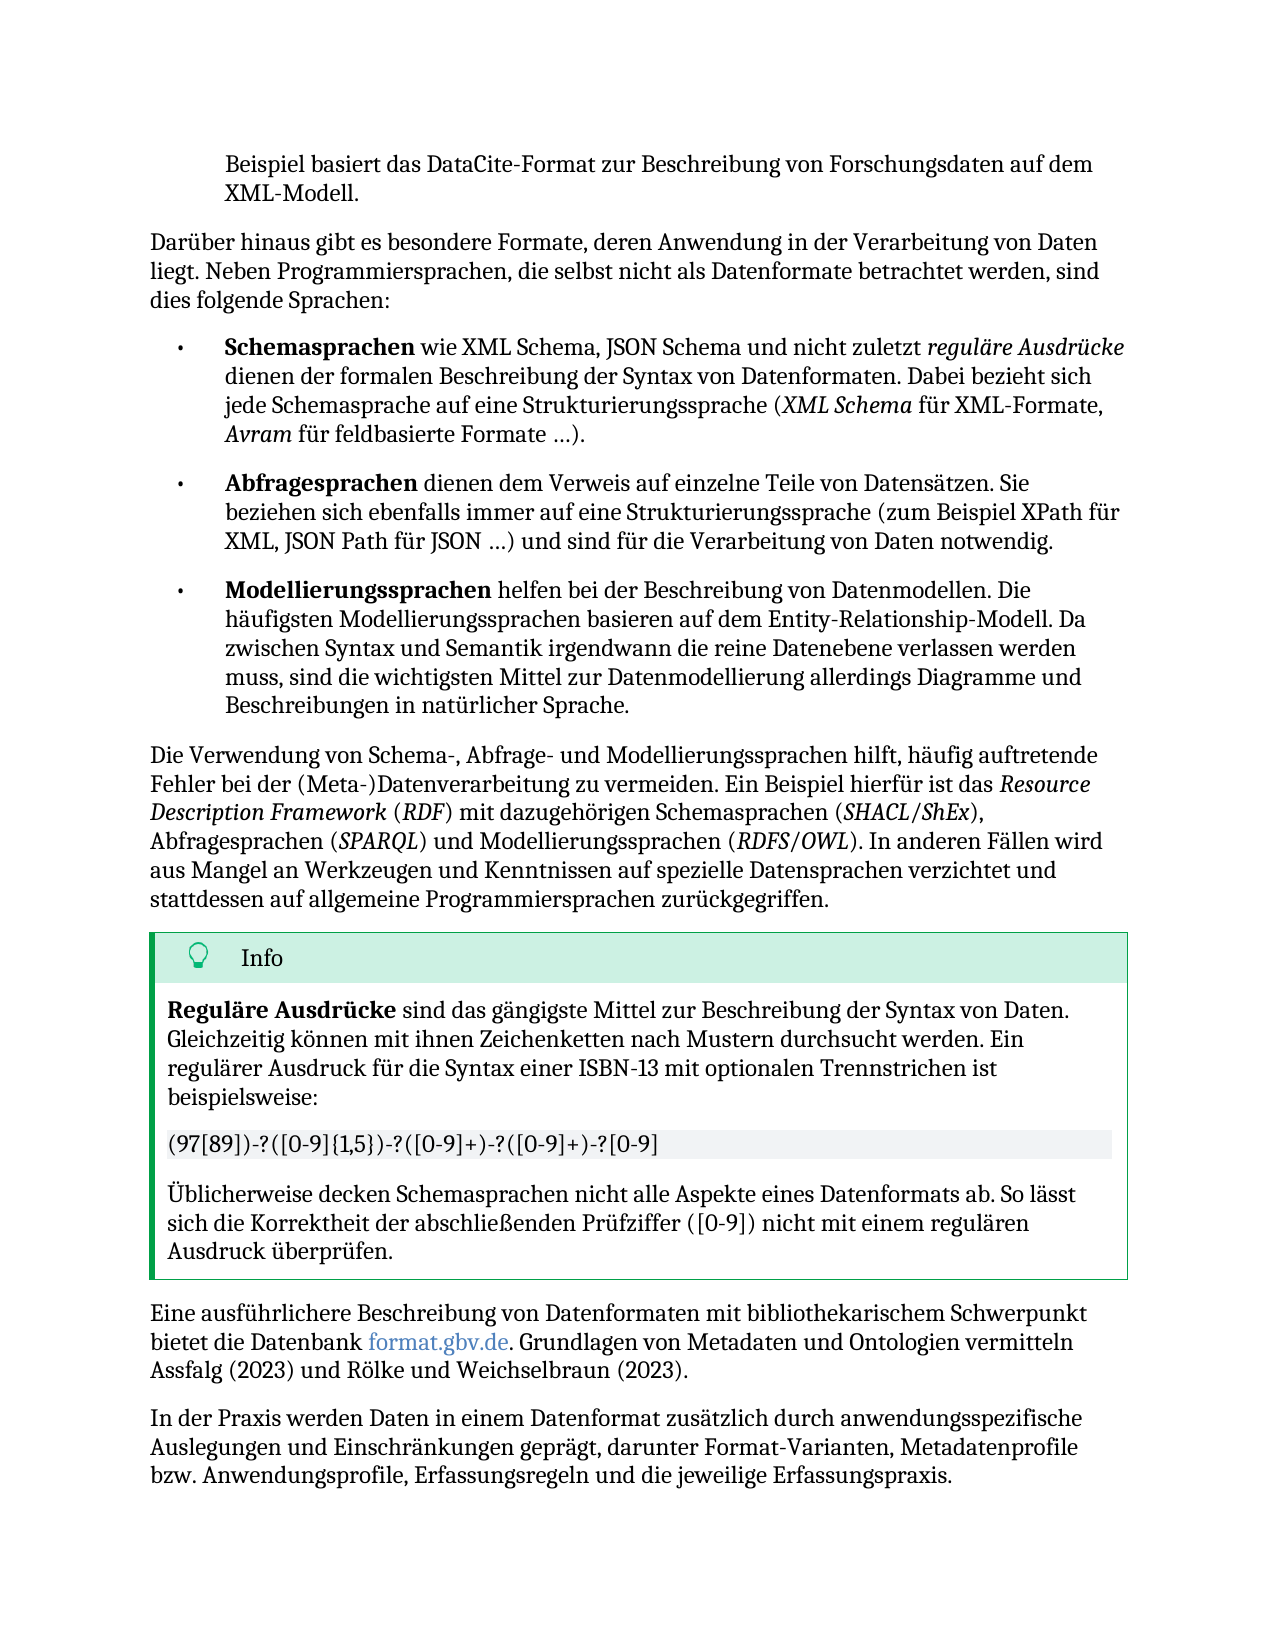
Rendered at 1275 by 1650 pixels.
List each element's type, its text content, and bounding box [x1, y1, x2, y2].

text Darüber hinaus gibt es besondere Formate, deren Anwendung in der Verarbeitung von Daten liegt. Neben Programmiersprachen, die selbst nicht als Datenformate betrachtet werden, sind dies folgende Sprachen: [150, 228, 1125, 314]
list Abfragesprachen dienen dem Verweis auf einzelne Teile von Datensätzen. Sie beziehen sich ebenfalls immer auf eine Strukturierungssprache (zum Beispiel XPath für XML, JSON Path für JSON …) und sind für die Verarbeitung von Daten notwendig. [175, 469, 1125, 555]
text Die Verwendung von Schema-, Abfrage- und Modellierungssprachen hilft, häufig auftretende Fehler bei der (Meta-)Datenverarbeitung zu vermeiden. Ein Beispiel hierfür ist das Resource Description Framework (RDF) mit dazugehörigen Schemasprachen (SHACL/ShEx), Abfragesprachen (SPARQL) und Modellierungssprachen (RDFS/OWL). In anderen Fällen wird aus Mangel an Werkzeugen und Kenntnissen auf spezielle Datensprachen verzichtet und stattdessen auf allgemeine Programmiersprachen zurückgegriffen. [150, 741, 1125, 913]
list Schemasprachen wie XML Schema, JSON Schema und nicht zuletzt reguläre Ausdrücke dienen der formalen Beschreibung der Syntax von Datenformaten. Dabei bezieht sich jede Schemasprache auf eine Strukturierungssprache (XML Schema für XML-Formate, Avram für feldbasierte Formate …). [175, 333, 1125, 448]
table_header Info [155, 933, 1127, 983]
text Eine ausführlichere Beschreibung von Datenformaten mit bibliothekarischem Schwerpunkt bietet die Datenbank format.gbv.de. Grundlagen von Metadaten und Ontologien vermitteln Assfalg (2023) und Rölke und Weichselbraun (2023). [150, 1299, 1125, 1385]
table_cell Reguläre Ausdrücke sind das gängigste Mittel zur Beschreibung der Syntax von Daten. Gleichzeitig können mit ihnen Zeichenketten nach Mustern durchsucht werden. Ein regulärer Ausdruck für die Syntax einer ISBN-13 mit optionalen Trennstrichen ist beispielsweise: (97[89])-?([0-9]{1,5})-?([0-9]+)-?([0-9]+)-?[0-9] Üblicherweise decken Schemasprachen nicht alle Aspekte eines Datenformats ab. So lässt sich die Korrektheit der abschließenden Prüfziffer ([0-9]) nicht mit einem regulären Ausdruck überprüfen. [155, 984, 1127, 1279]
text In der Praxis werden Daten in einem Datenformat zusätzlich durch anwendungsspezifische Auslegungen und Einschränkungen geprägt, darunter Format-Varianten, Metadatenprofile bzw. Anwendungsprofile, Erfassungsregeln und die jeweilige Erfassungspraxis. [150, 1404, 1125, 1490]
picture [186, 942, 211, 968]
list Modellierungssprachen helfen bei der Beschreibung von Datenmodellen. Die häufigsten Modellierungssprachen basieren auf dem Entity-Relationship-Modell. Da zwischen Syntax und Semantik irgendwann die reine Datenebene verlassen werden muss, sind die wichtigsten Mittel zur Datenmodellierung allerdings Diagramme und Beschreibungen in natürlicher Sprache. [175, 576, 1125, 720]
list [175, 150, 1125, 207]
